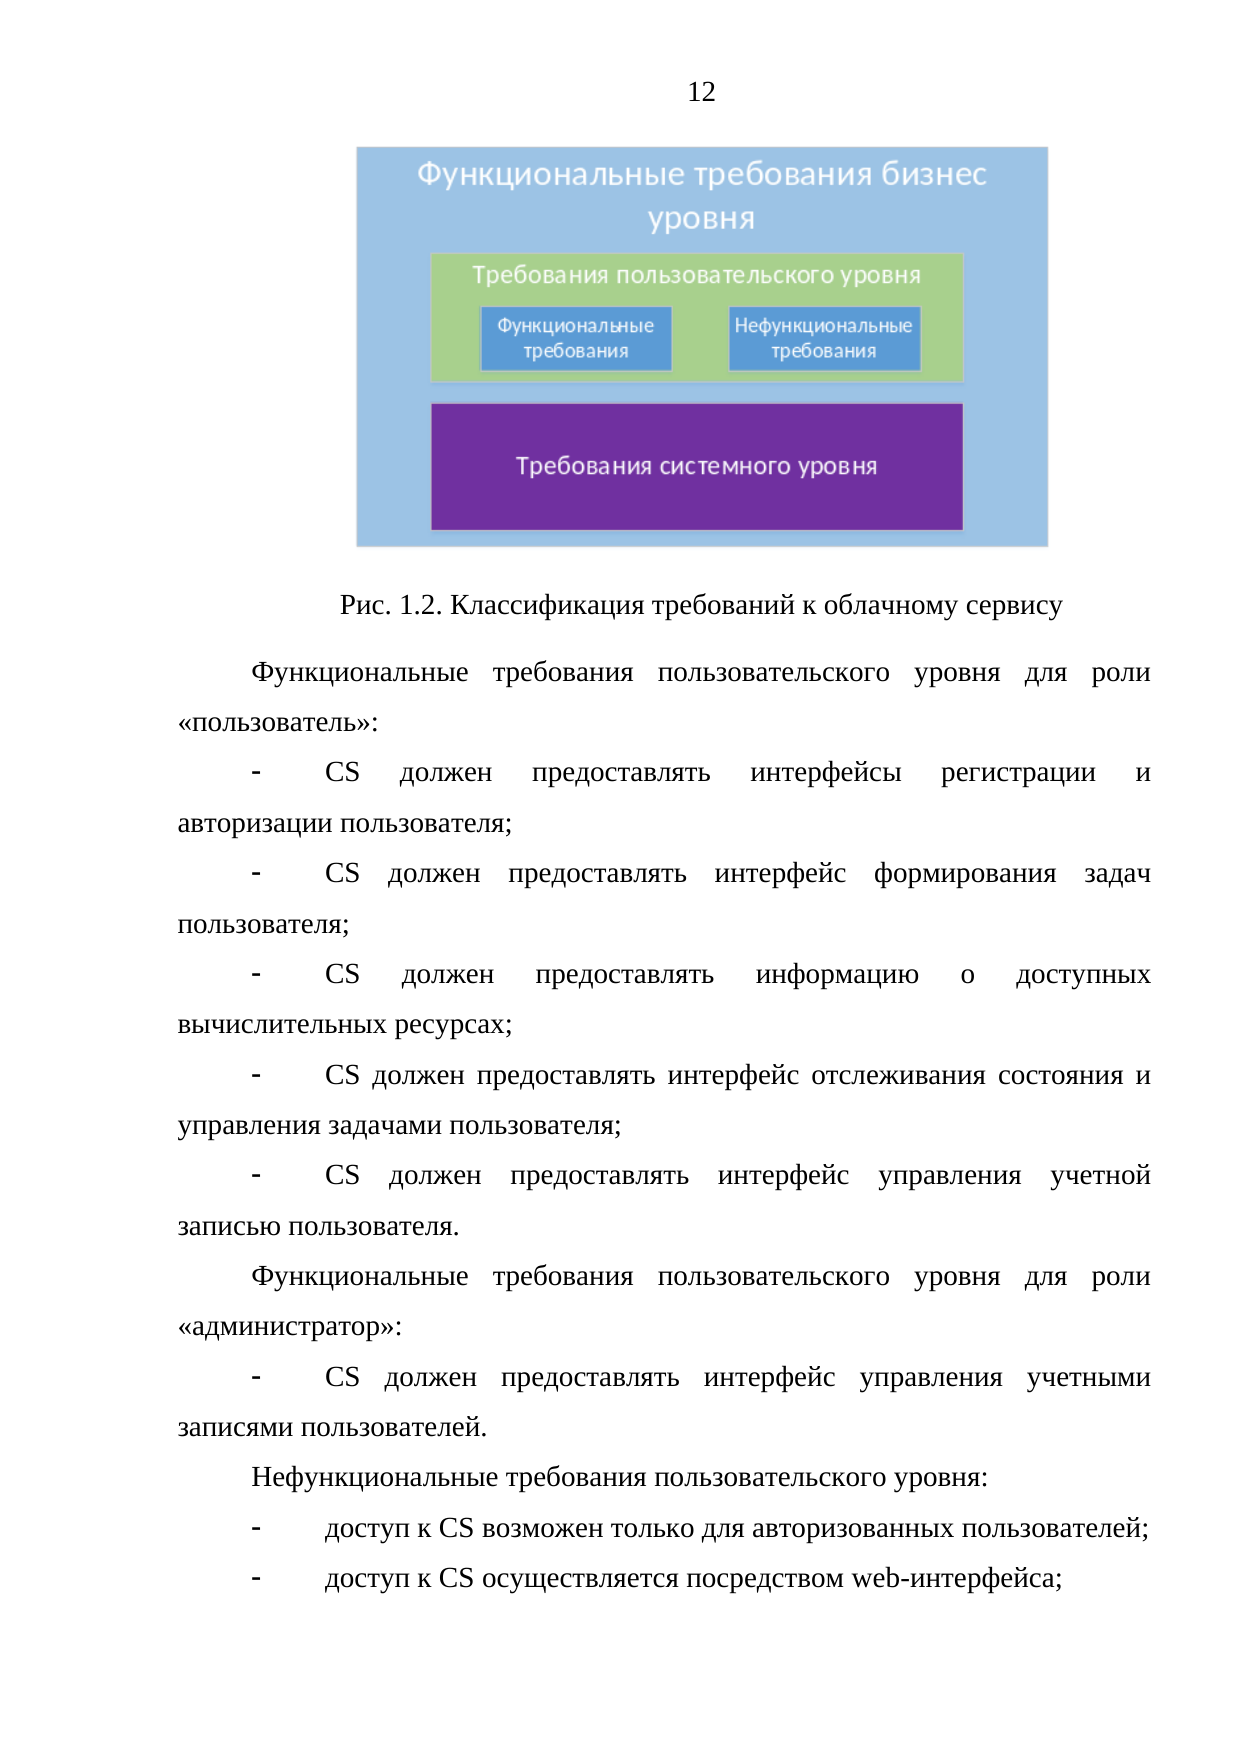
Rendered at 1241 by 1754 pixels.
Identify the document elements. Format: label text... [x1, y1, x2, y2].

list доступ к CS осуществляется посредством web-интерфейса; [177, 1560, 1152, 1594]
text Функциональные требования пользовательского уровня для роли «пользователь»: [177, 654, 1152, 738]
list CS должен предоставлять интерфейс управления учетными записями пользователей. [177, 1359, 1152, 1443]
text Функциональные требования пользовательского уровня для роли «администратор»: [177, 1258, 1152, 1342]
list CS должен предоставлять интерфейс управления учетной записью пользователя. [177, 1157, 1152, 1241]
list CS должен предоставлять интерфейс формирования задач пользователя; [177, 855, 1152, 939]
text Нефункциональные требования пользовательского уровня: [177, 1459, 1152, 1493]
text Рис. 1.2. Классификация требований к облачному сервису [177, 587, 1152, 620]
list CS должен предоставлять интерфейсы регистрации и авторизации пользователя; [177, 754, 1152, 838]
list доступ к CS возможен только для авторизованных пользователей; [177, 1510, 1152, 1543]
list CS должен предоставлять информацию о доступных вычислительных ресурсах; [177, 956, 1152, 1040]
list CS должен предоставлять интерфейс отслеживания состояния и управления задачами пользователя; [177, 1057, 1152, 1141]
